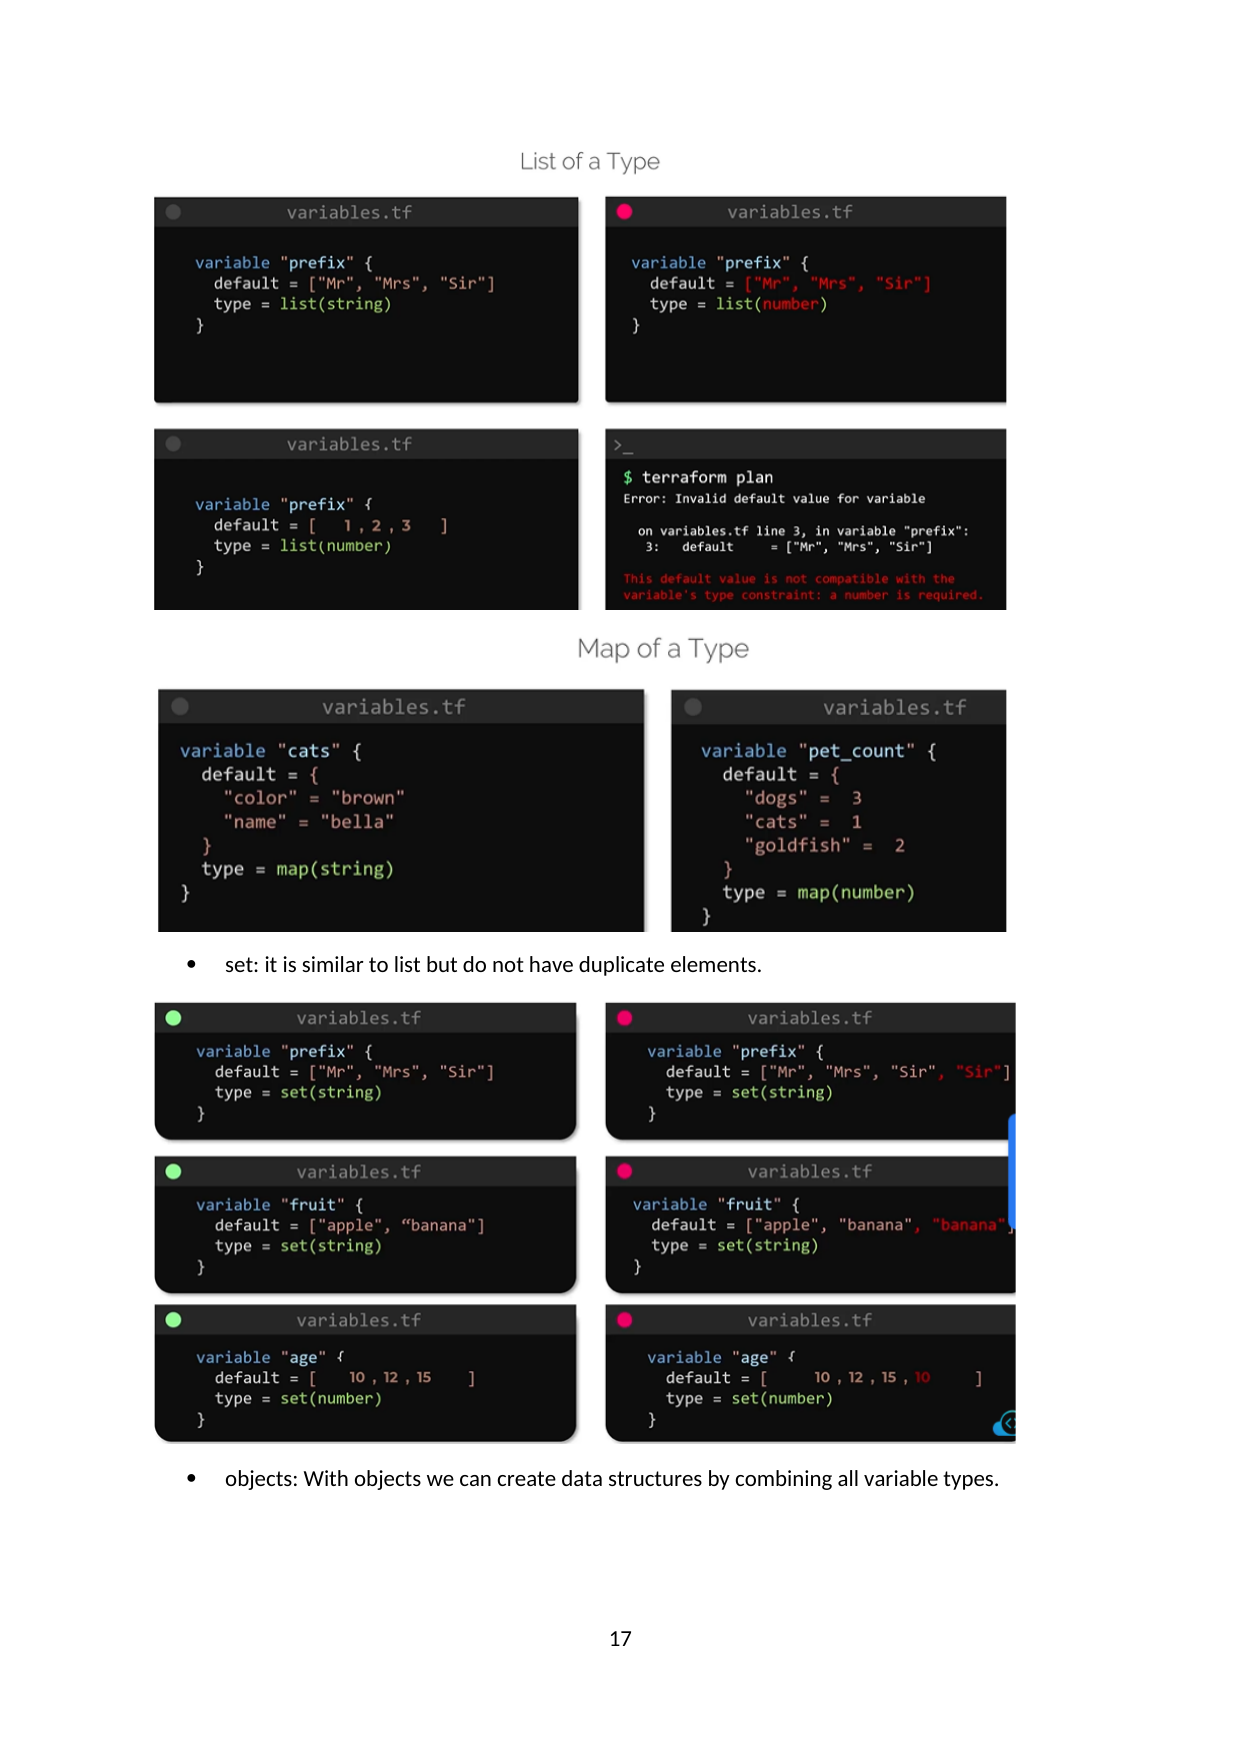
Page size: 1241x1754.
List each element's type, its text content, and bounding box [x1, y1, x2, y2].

picture [150, 611, 1007, 932]
picture [150, 150, 1007, 610]
list set: it is similar to list but do not have duplicate elements. [187, 950, 1090, 978]
list objects: With objects we can create data structures by combining all variable types. [187, 1464, 1090, 1492]
picture [150, 997, 1016, 1446]
